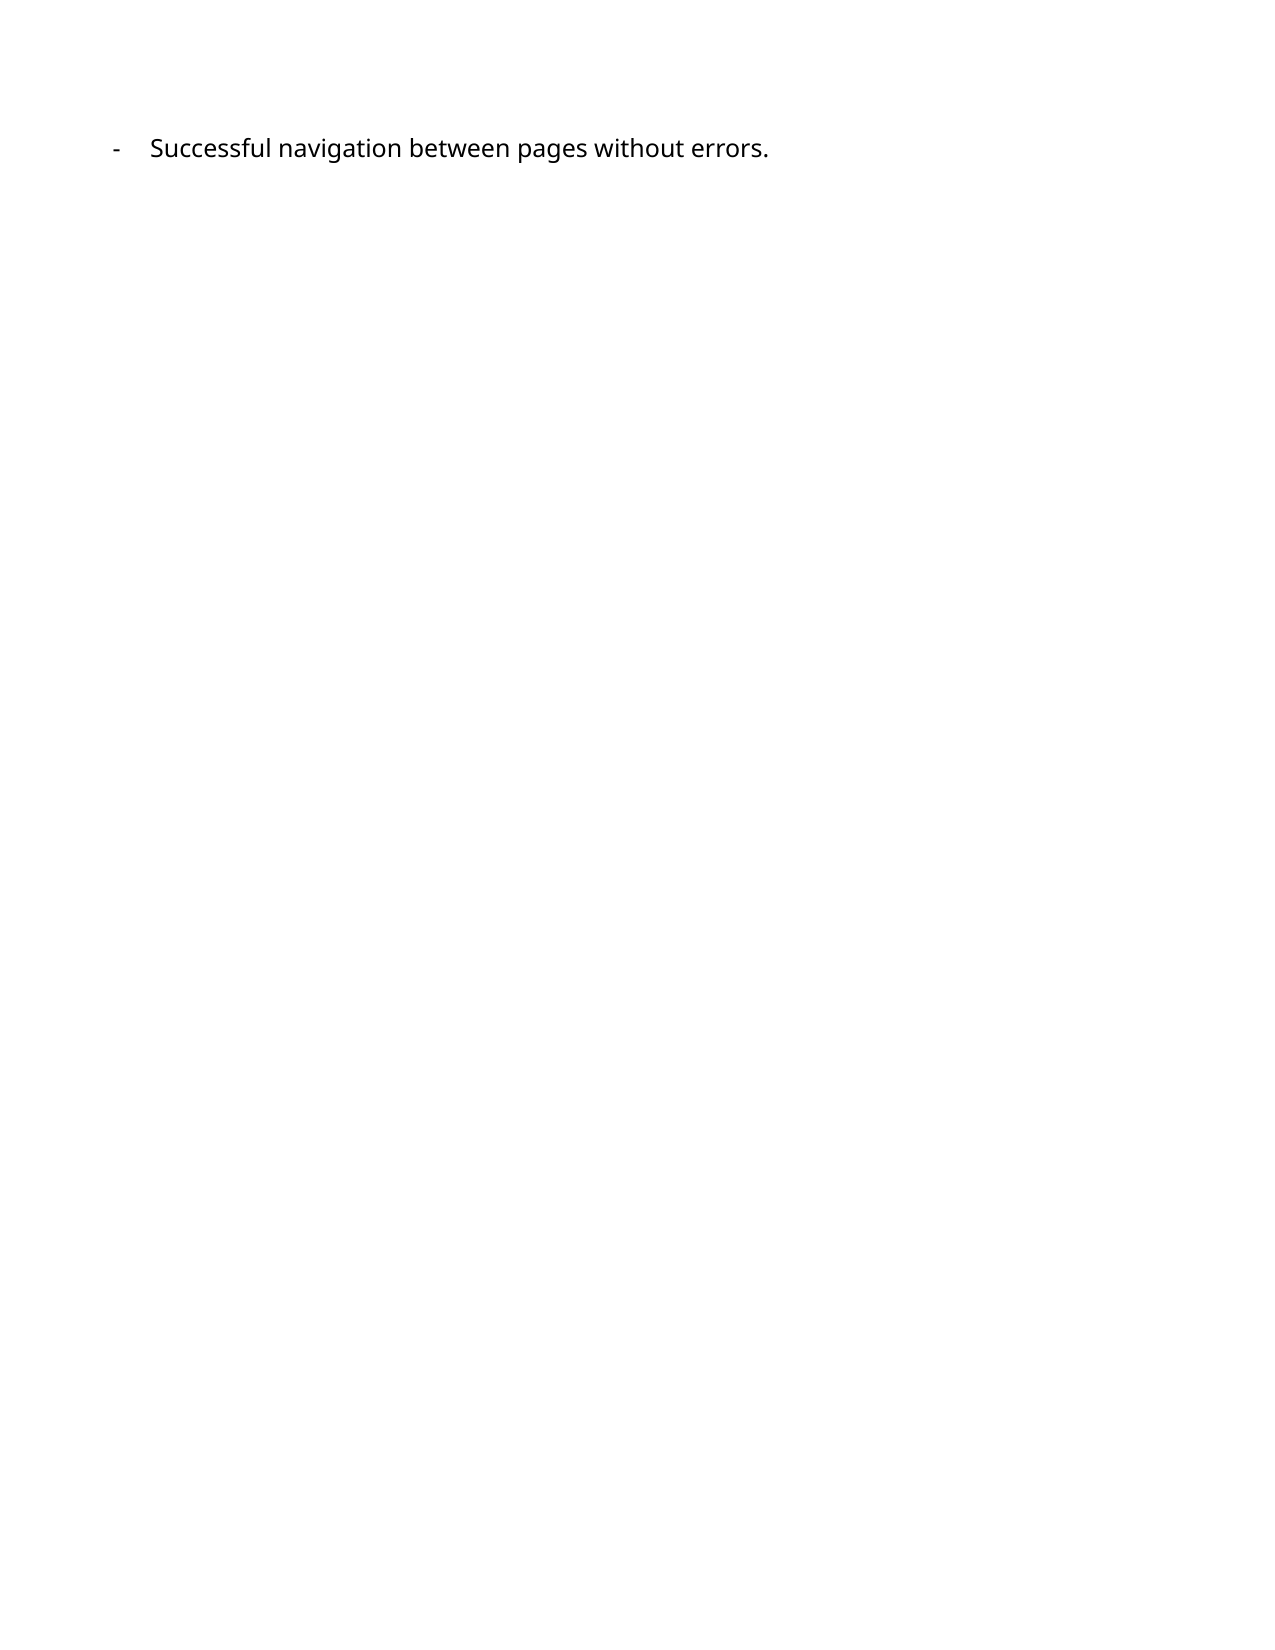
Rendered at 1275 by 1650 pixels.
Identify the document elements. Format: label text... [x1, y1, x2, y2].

list Successful navigation between pages without errors. [112, 131, 1200, 165]
